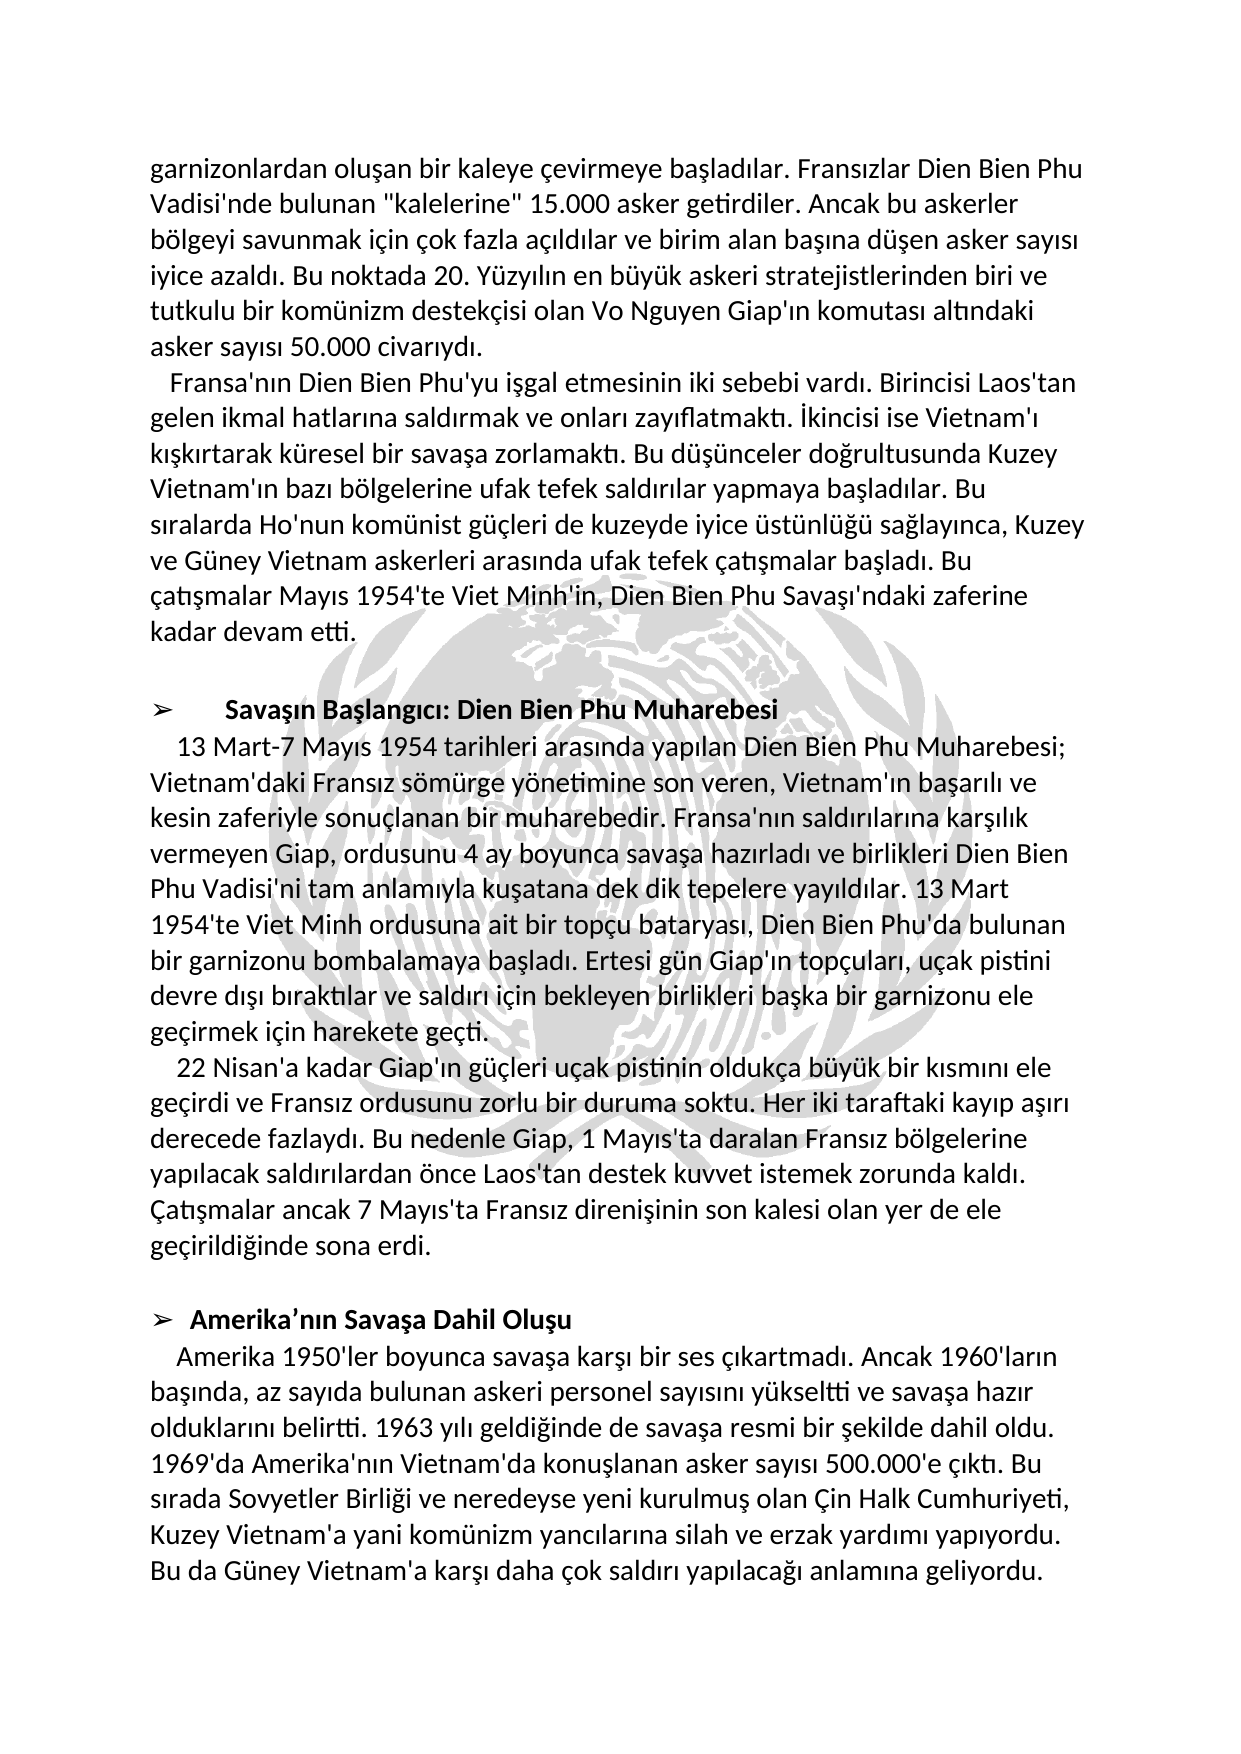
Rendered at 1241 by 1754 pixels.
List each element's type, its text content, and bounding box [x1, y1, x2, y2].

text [150, 1338, 1090, 1587]
text 13 Mart-7 Mayıs 1954 tarihleri arasında yapılan Dien Bien Phu Muharebesi; Vietnam'daki Fransız sömürge yönetimine son veren, Vietnam'ın başarılı ve kesin zaferiyle sonuçlanan bir muharebedir. Fransa'nın saldırılarına karşılık vermeyen Giap, ordusunu 4 ay boyunca savaşa hazırladı ve birlikleri Dien Bien Phu Vadisi'ni tam anlamıyla kuşatana dek dik tepelere yayıldılar. 13 Mart 1954'te Viet Minh ordusuna ait bir topçu bataryası, Dien Bien Phu'da bulunan bir garnizonu bombalamaya başladı. Ertesi gün Giap'ın topçuları, uçak pistini devre dışı bıraktılar ve saldırı için bekleyen birlikleri başka bir garnizonu ele geçirmek için harekete geçti. [150, 728, 1090, 1049]
text Fransa'nın Dien Bien Phu'yu işgal etmesinin iki sebebi vardı. Birincisi Laos'tan gelen ikmal hatlarına saldırmak ve onları zayıflatmaktı. İkincisi ise Vietnam'ı kışkırtarak küresel bir savaşa zorlamaktı. Bu düşünceler doğrultusunda Kuzey Vietnam'ın bazı bölgelerine ufak tefek saldırılar yapmaya başladılar. Bu sıralarda Ho'nun komünist güçleri de kuzeyde iyice üstünlüğü sağlayınca, Kuzey ve Güney Vietnam askerleri arasında ufak tefek çatışmalar başladı. Bu çatışmalar Mayıs 1954'te Viet Minh'in, Dien Bien Phu Savaşı'ndaki zaferine kadar devam etti. [150, 364, 1090, 649]
text ➢ Savaşın Başlangıcı: Dien Bien Phu Muharebesi [150, 688, 1090, 728]
text ➢ Amerika’nın Savaşa Dahil Oluşu [150, 1298, 1090, 1338]
text 22 Nisan'a kadar Giap'ın güçleri uçak pistinin oldukça büyük bir kısmını ele geçirdi ve Fransız ordusunu zorlu bir duruma soktu. Her iki taraftaki kayıp aşırı derecede fazlaydı. Bu nedenle Giap, 1 Mayıs'ta daralan Fransız bölgelerine yapılacak saldırılardan önce Laos'tan destek kuvvet istemek zorunda kaldı. Çatışmalar ancak 7 Mayıs'ta Fransız direnişinin son kalesi olan yer de ele geçirildiğinde sona erdi. [150, 1049, 1090, 1262]
